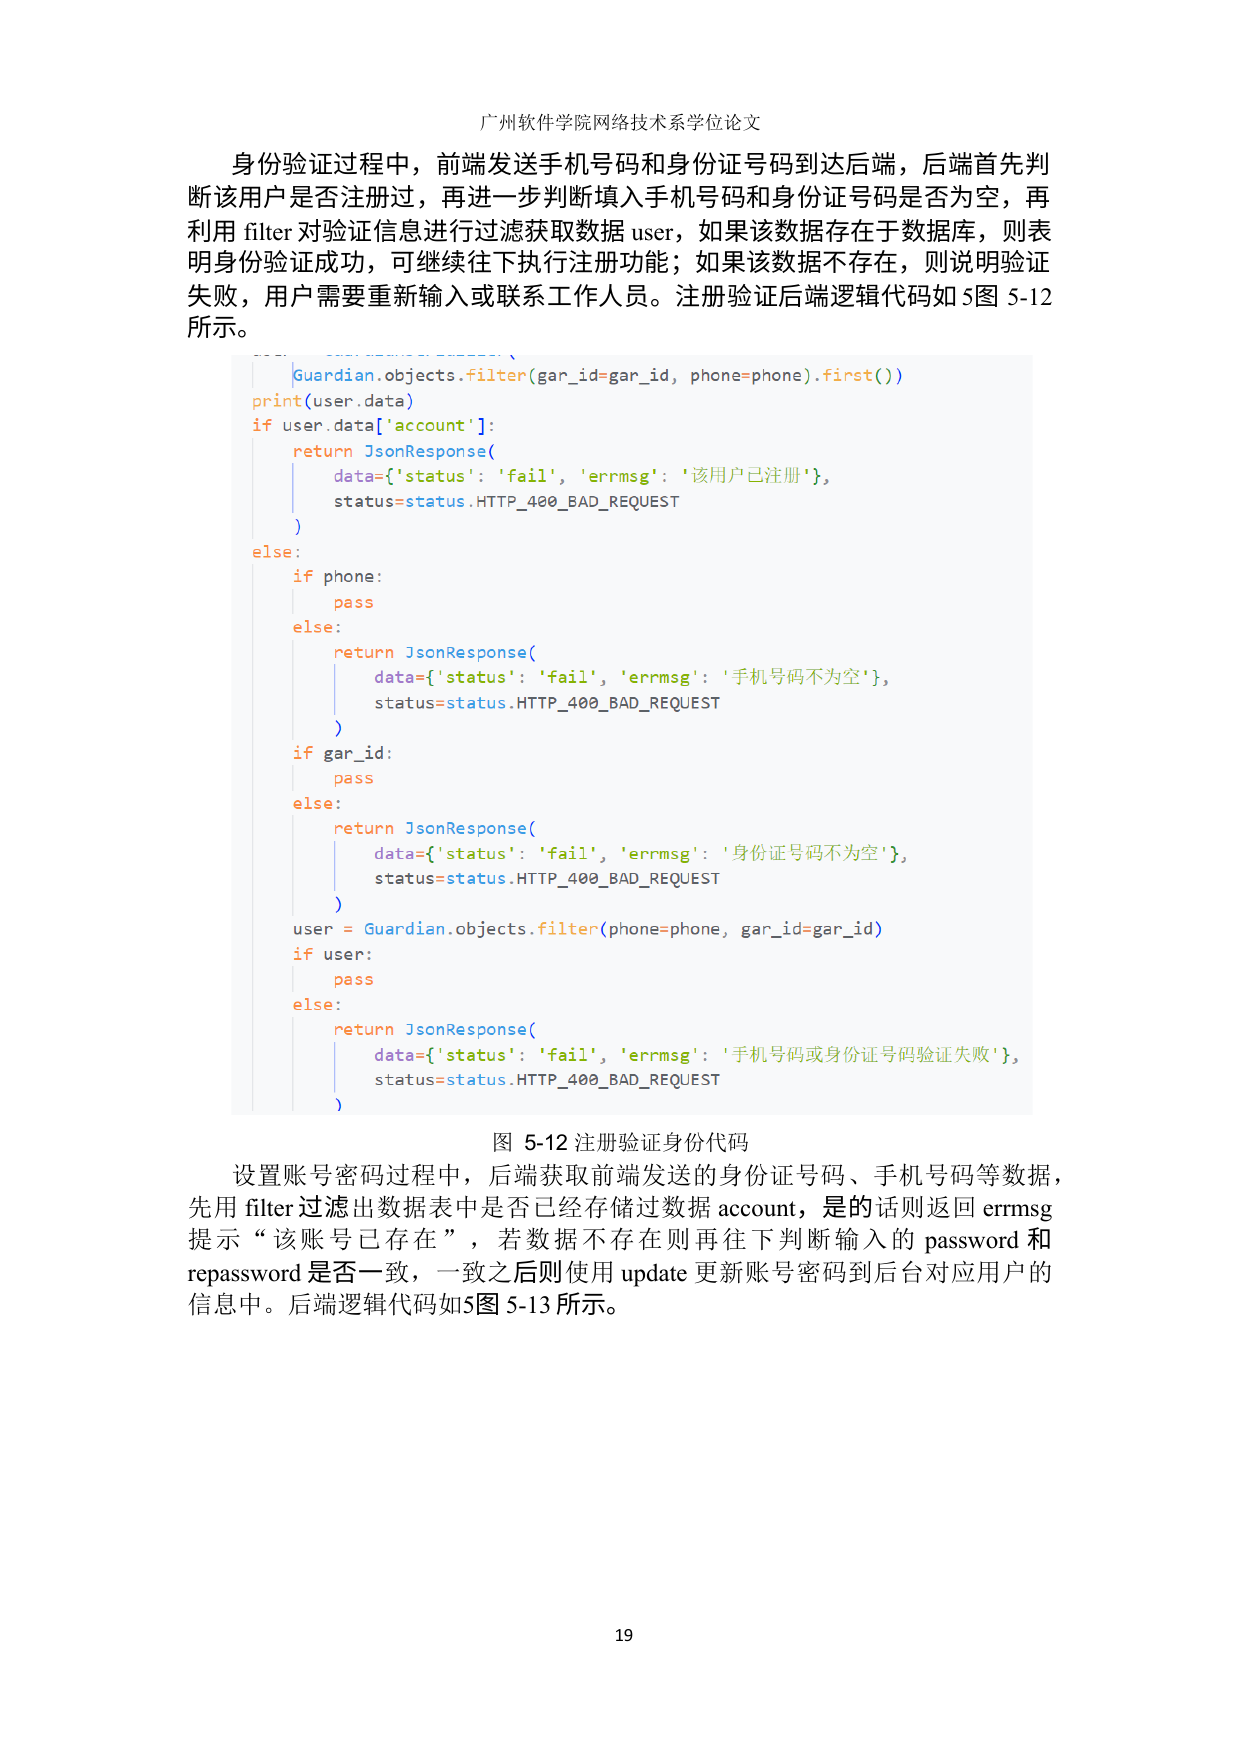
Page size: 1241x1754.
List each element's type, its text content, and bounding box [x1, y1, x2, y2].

picture [231, 355, 1033, 1115]
